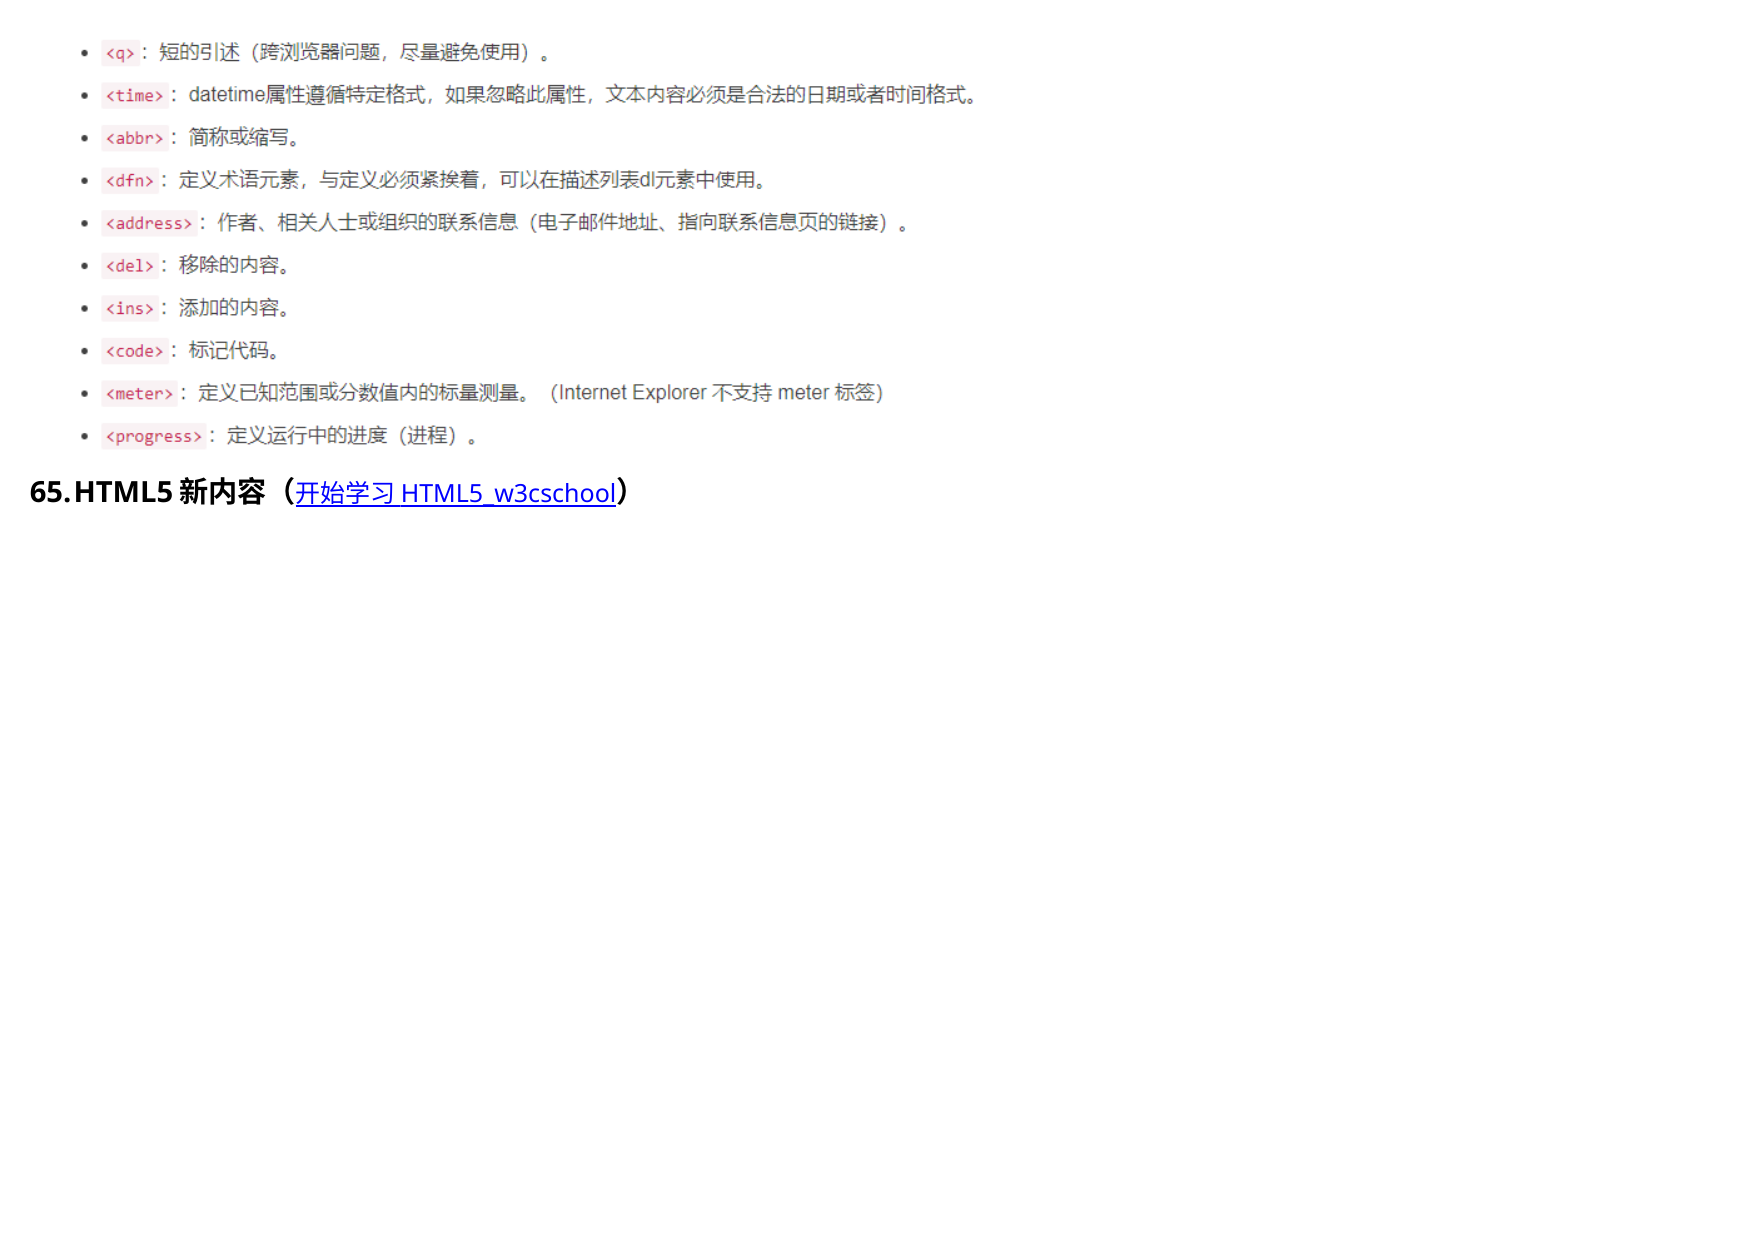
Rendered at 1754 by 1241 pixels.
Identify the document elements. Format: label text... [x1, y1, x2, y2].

picture [44, 35, 984, 452]
list HTML5新内容（开始学习HTML5_w3cschool） [29, 458, 1724, 523]
